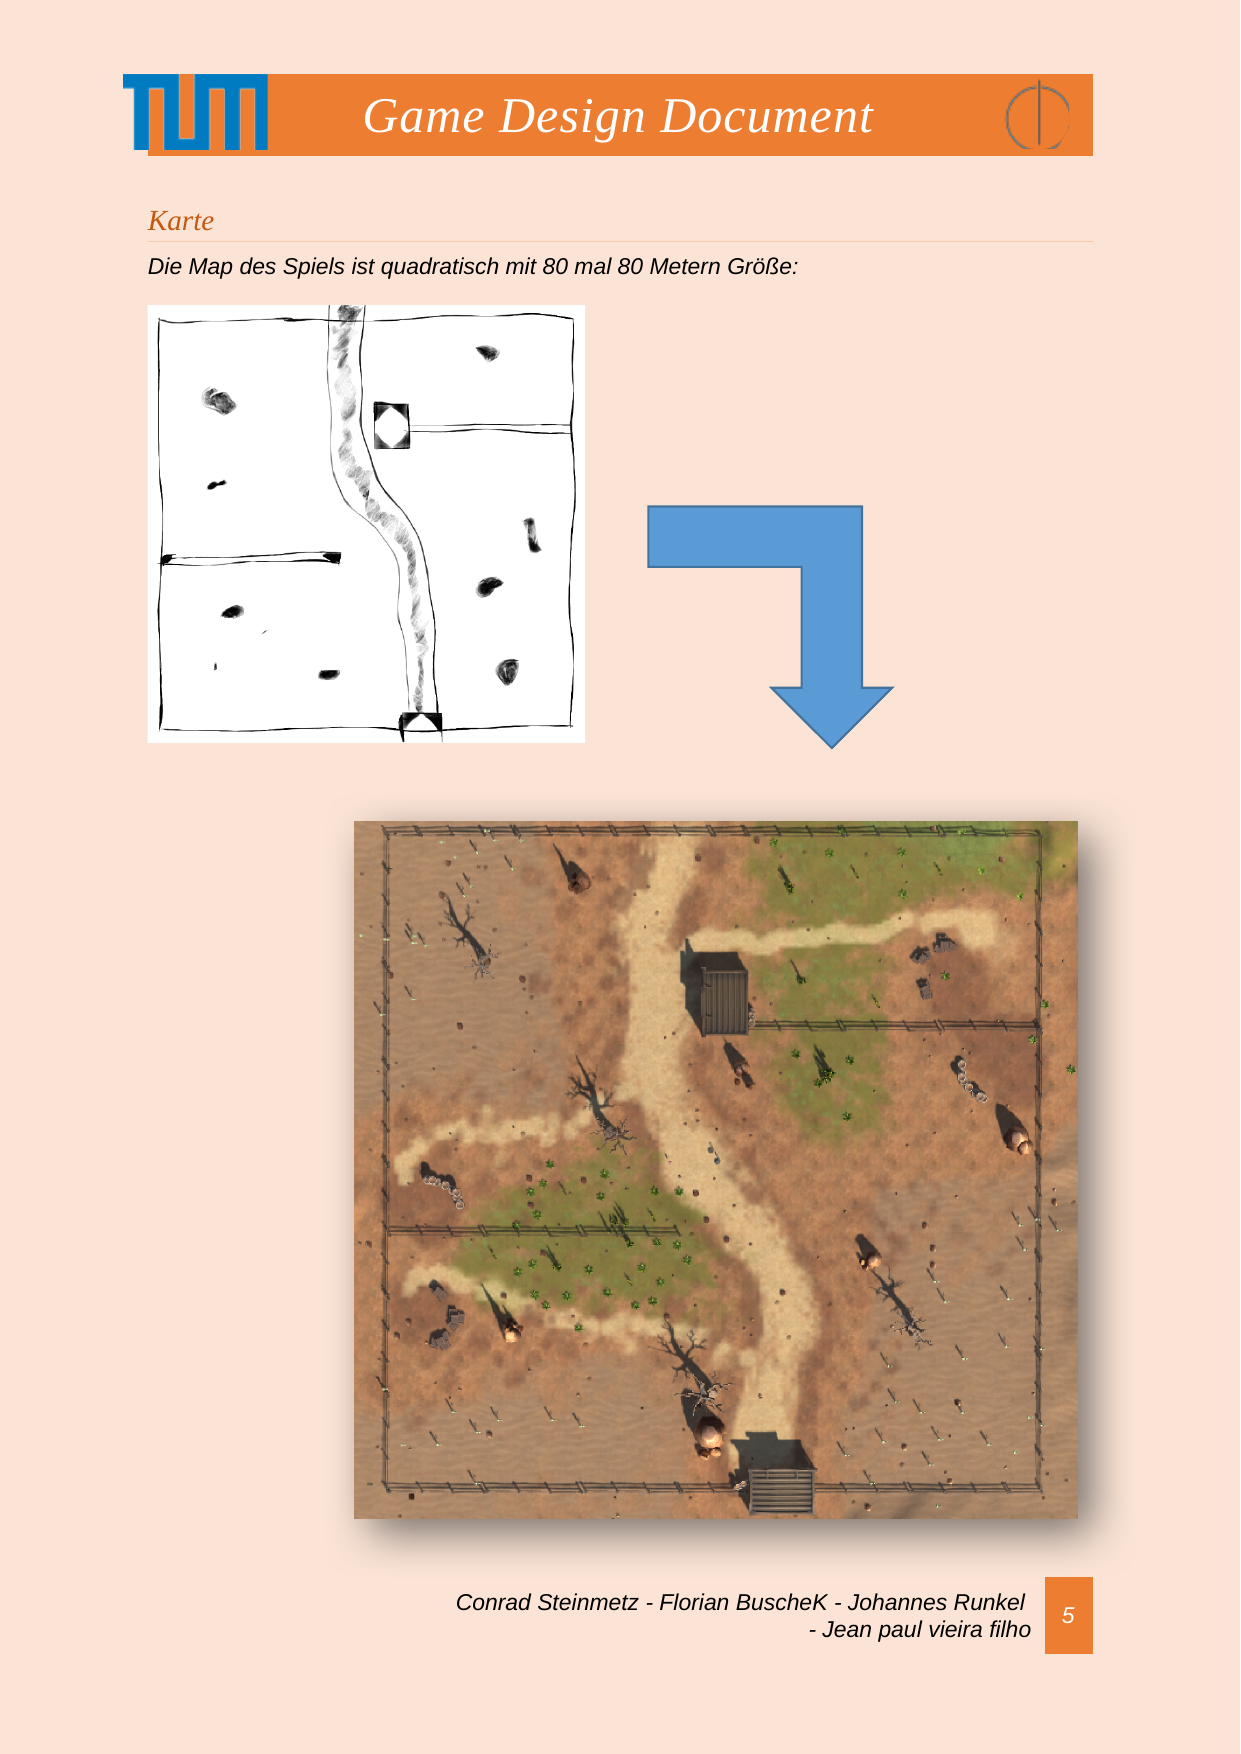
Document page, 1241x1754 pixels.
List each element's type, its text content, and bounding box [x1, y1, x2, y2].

picture [121, 74, 267, 149]
picture [147, 305, 586, 743]
text Die Map des Spiels ist quadratisch mit 80 mal 80 Metern Größe: [148, 253, 1093, 279]
subtitle Karte [148, 203, 1093, 241]
picture [354, 821, 1078, 1519]
